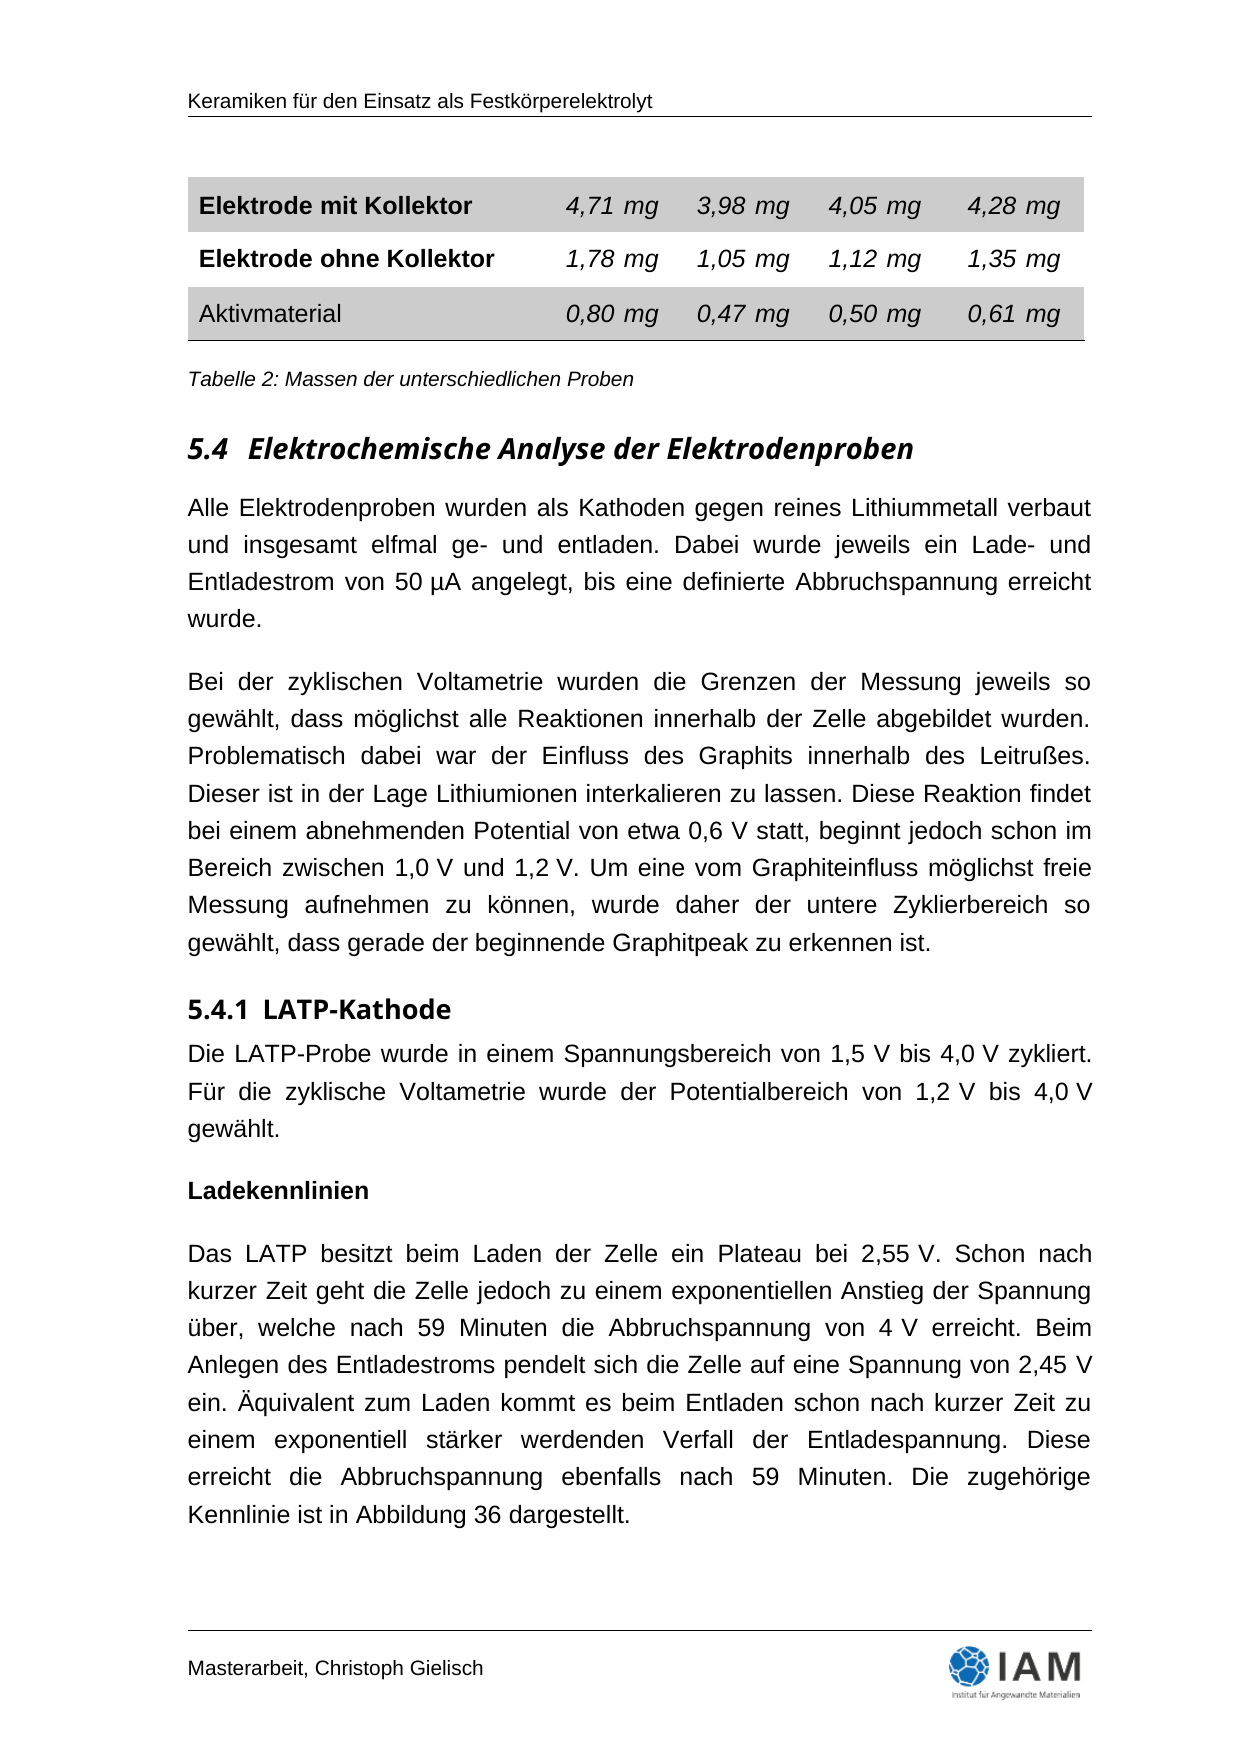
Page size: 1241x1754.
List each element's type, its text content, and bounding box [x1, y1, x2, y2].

table_cell 0,80 mg [544, 287, 682, 340]
subtitle LATP-Kathode [187, 990, 1092, 1027]
picture [938, 1638, 1093, 1709]
table_cell 0,47 mg [682, 287, 806, 340]
subtitle Elektrochemische Analyse der Elektrodenproben [187, 428, 1092, 468]
table_cell 0,61 mg [946, 287, 1084, 340]
text Ladekennlinien [187, 1176, 1092, 1205]
text Alle Elektrodenproben wurden als Kathoden gegen reines Lithiummetall verbaut und insgesamt elfmal ge- und entladen. Dabei wurde jeweils ein Lade- und Entladestrom von 50 µA angelegt, bis eine definierte Abbruchspannung erreicht wurde. [187, 493, 1092, 633]
table_cell 1,12 mg [806, 232, 946, 287]
table_cell 1,78 mg [544, 232, 682, 287]
text Bei der zyklischen Voltametrie wurden die Grenzen der Messung jeweils so gewählt, dass möglichst alle Reaktionen innerhalb der Zelle abgebildet wurden. Problematisch dabei war der Einfluss des Graphits innerhalb des Leitrußes. Dieser ist in der Lage Lithiumionen interkalieren zu lassen. Diese Reaktion findet bei einem abnehmenden Potential von etwa 0,6 V statt, beginnt jedoch schon im Bereich zwischen 1,0 V und 1,2 V. Um eine vom Graphiteinfluss möglichst freie Messung aufnehmen zu können, wurde daher der untere Zyklierbereich so gewählt, dass gerade der beginnende Graphitpeak zu erkennen ist. [187, 667, 1092, 957]
table_cell 3,98 mg [682, 177, 806, 232]
table_cell 4,05 mg [806, 177, 946, 232]
table_cell 4,71 mg [544, 177, 682, 232]
text Das LATP besitzt beim Laden der Zelle ein Plateau bei 2,55 V. Schon nach kurzer Zeit geht die Zelle jedoch zu einem exponentiellen Anstieg der Spannung über, welche nach 59 Minuten die Abbruchspannung von 4 V erreicht. Beim Anlegen des Entladestroms pendelt sich die Zelle auf eine Spannung von 2,45 V ein. Äquivalent zum Laden kommt es beim Entladen schon nach kurzer Zeit zu einem exponentiell stärker werdenden Verfall der Entladespannung. Diese erreicht die Abbruchspannung ebenfalls nach 59 Minuten. Die zugehörige Kennlinie ist in Abbildung 36 dargestellt. [187, 1239, 1092, 1528]
table_cell Elektrode ohne Kollektor [188, 232, 544, 287]
text Die LATP-Probe wurde in einem Spannungsbereich von 1,5 V bis 4,0 V zykliert. Für die zyklische Voltametrie wurde der Potentialbereich von 1,2 V bis 4,0 V gewählt. [187, 1039, 1092, 1143]
table_cell 1,35 mg [946, 232, 1084, 287]
table_cell Aktivmaterial [188, 287, 544, 340]
table_cell 0,50 mg [806, 287, 946, 340]
table_cell 1,05 mg [682, 232, 806, 287]
table_cell 4,28 mg [946, 177, 1084, 232]
table_cell Elektrode mit Kollektor [188, 177, 544, 232]
